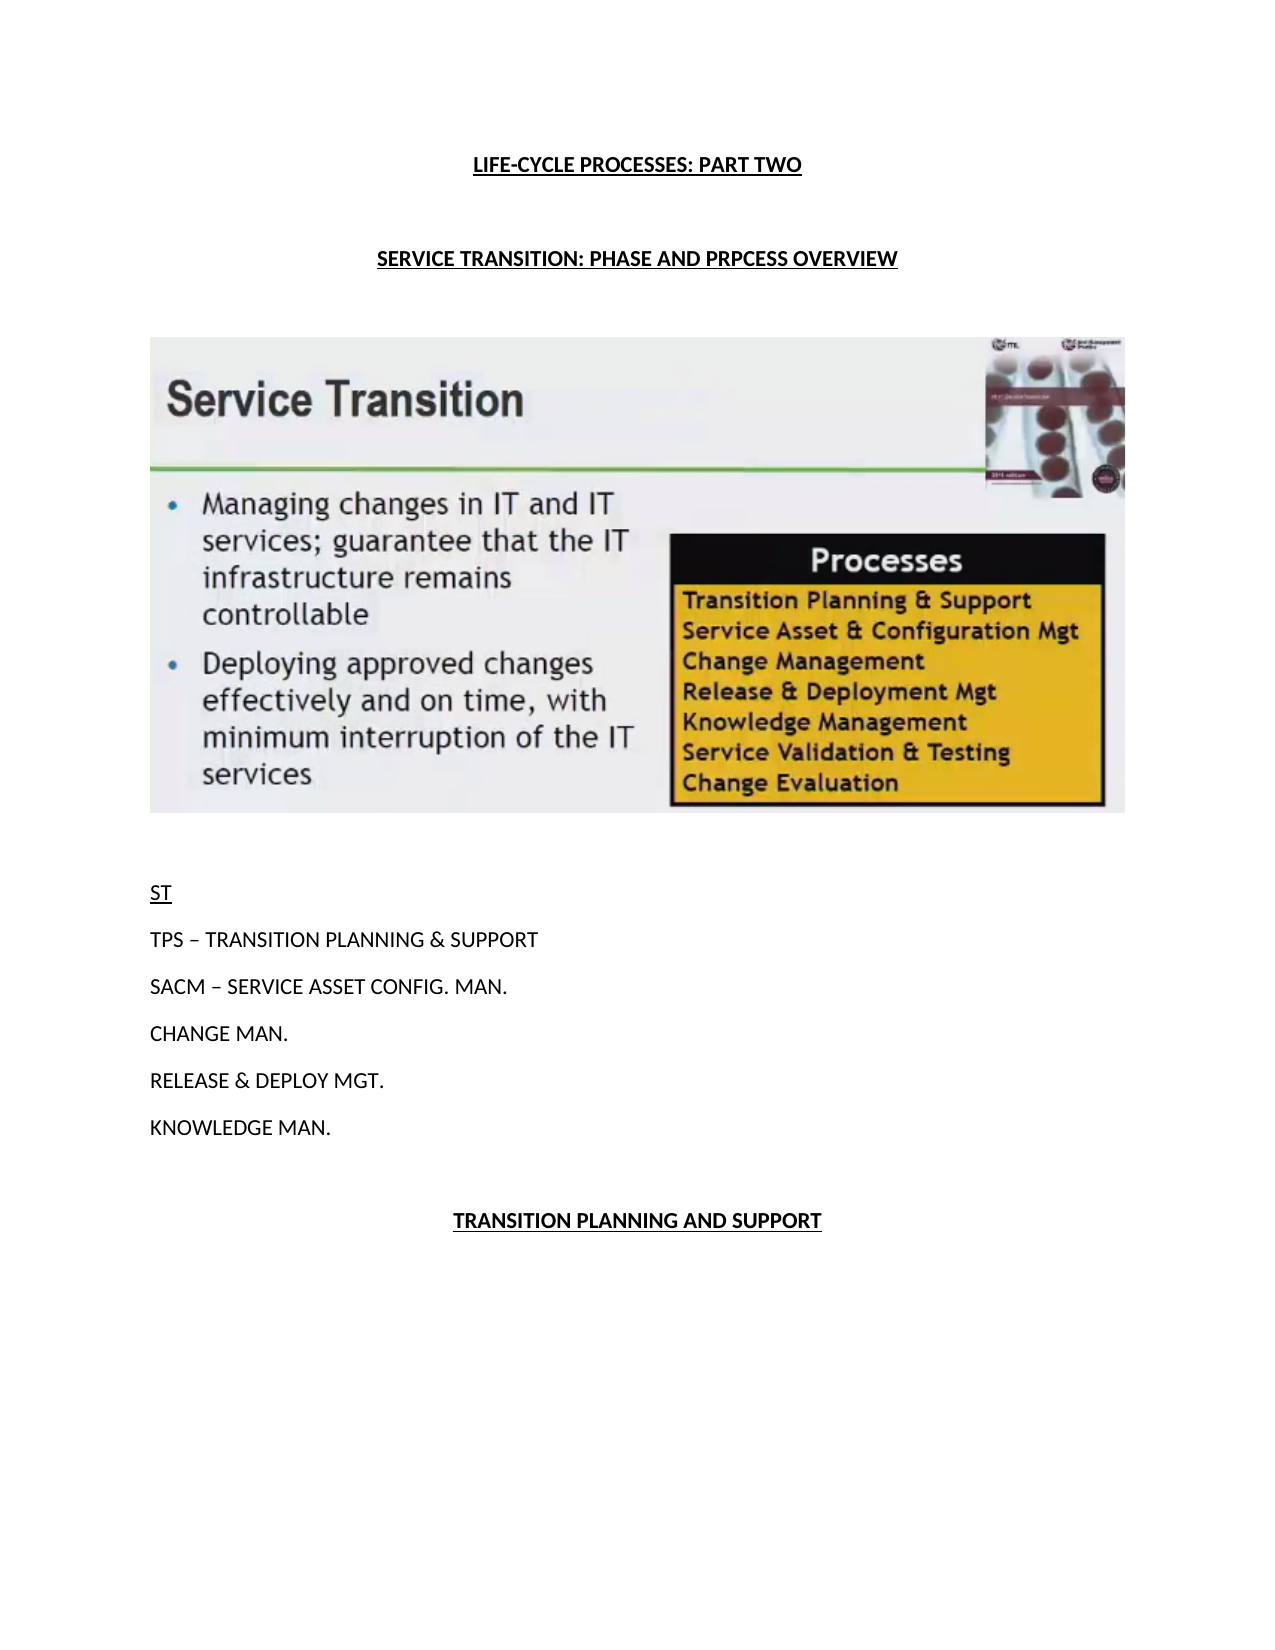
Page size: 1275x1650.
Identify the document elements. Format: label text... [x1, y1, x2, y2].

text SACM – SERVICE ASSET CONFIG. MAN. [150, 972, 1125, 1000]
text LIFE-CYCLE PROCESSES: PART TWO [150, 150, 1125, 178]
text KNOWLEDGE MAN. [150, 1113, 1125, 1141]
text RELEASE & DEPLOY MGT. [150, 1066, 1125, 1094]
picture [150, 337, 1125, 813]
text TPS – TRANSITION PLANNING & SUPPORT [150, 925, 1125, 953]
text SERVICE TRANSITION: PHASE AND PRPCESS OVERVIEW [150, 244, 1125, 272]
text ST [150, 878, 1125, 906]
text TRANSITION PLANNING AND SUPPORT [150, 1206, 1125, 1234]
text CHANGE MAN. [150, 1019, 1125, 1047]
